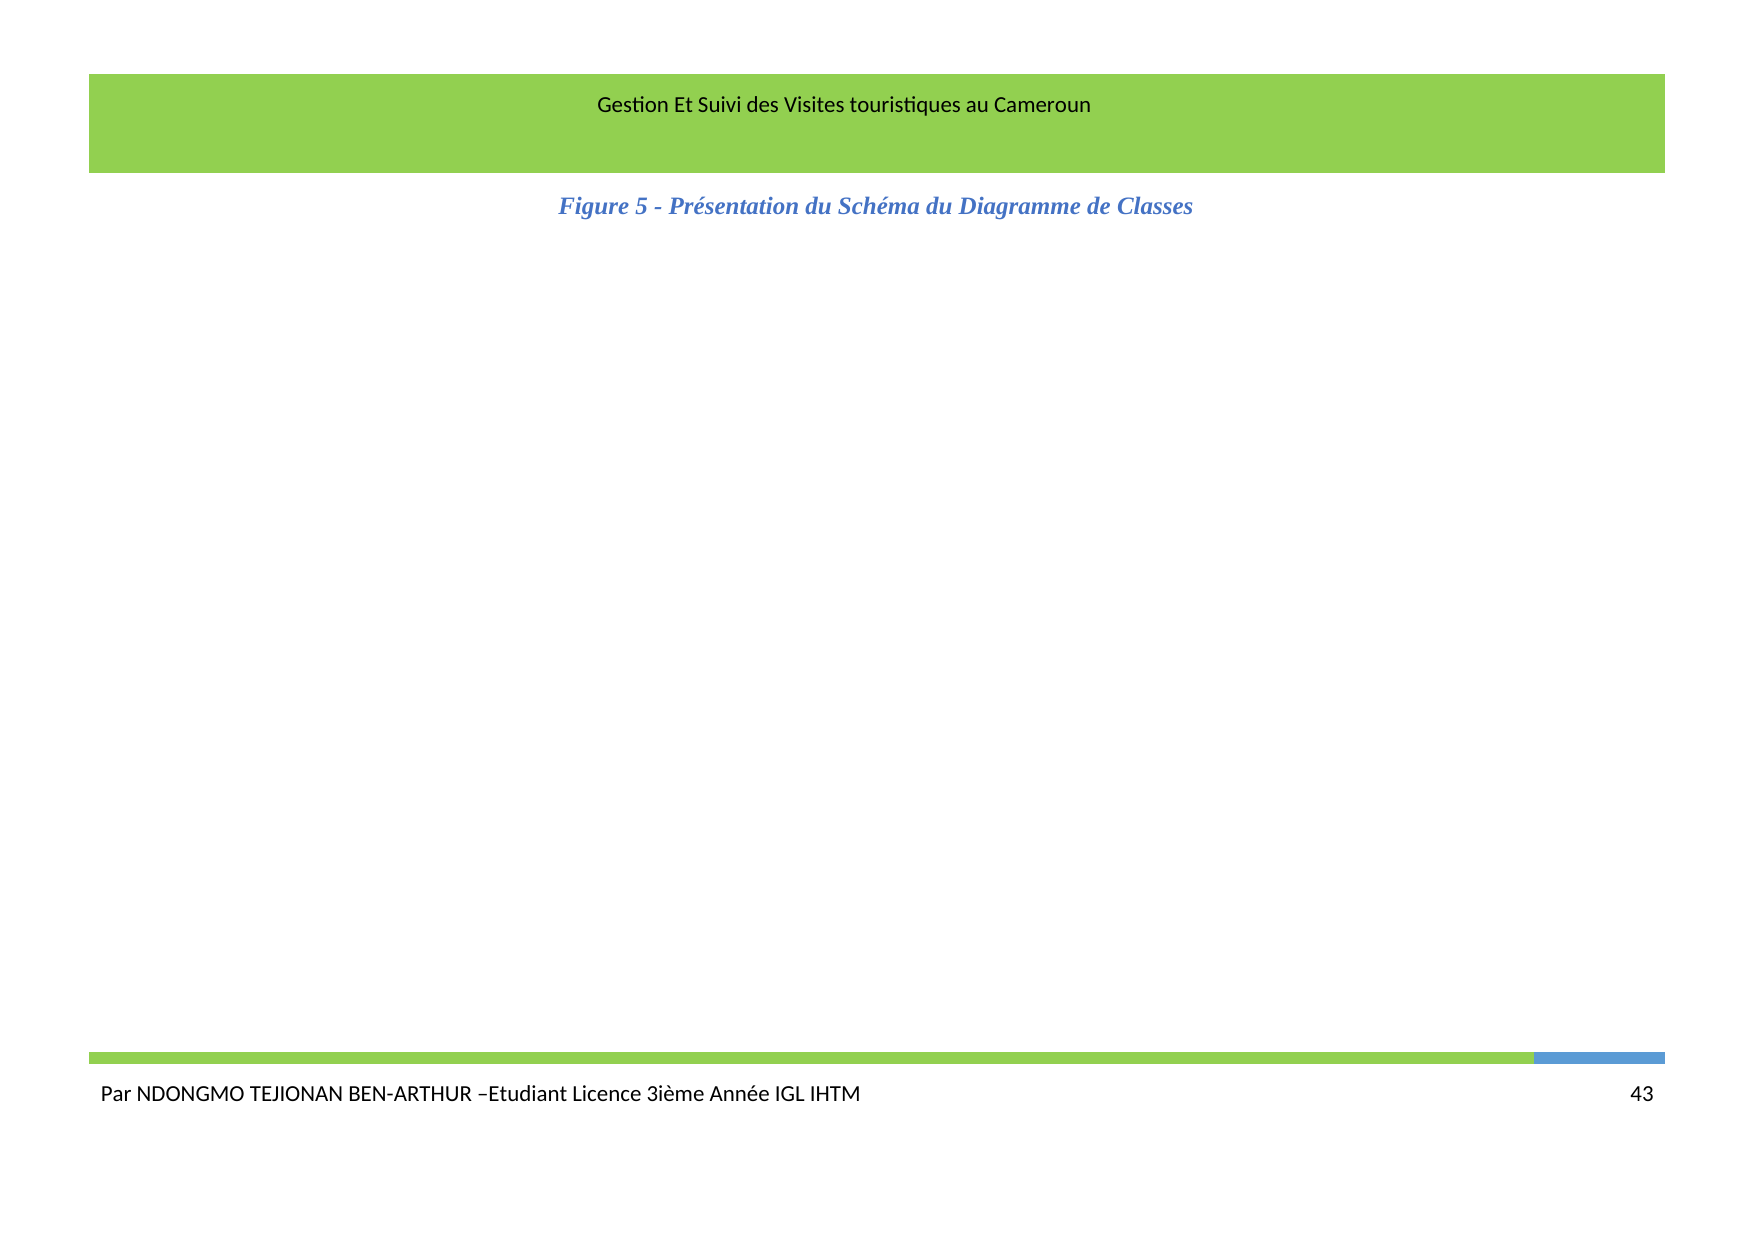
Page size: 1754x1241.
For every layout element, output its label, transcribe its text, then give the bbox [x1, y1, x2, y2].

text Figure 5 - Présentation du Schéma du Diagramme de Classes [89, 191, 1665, 220]
